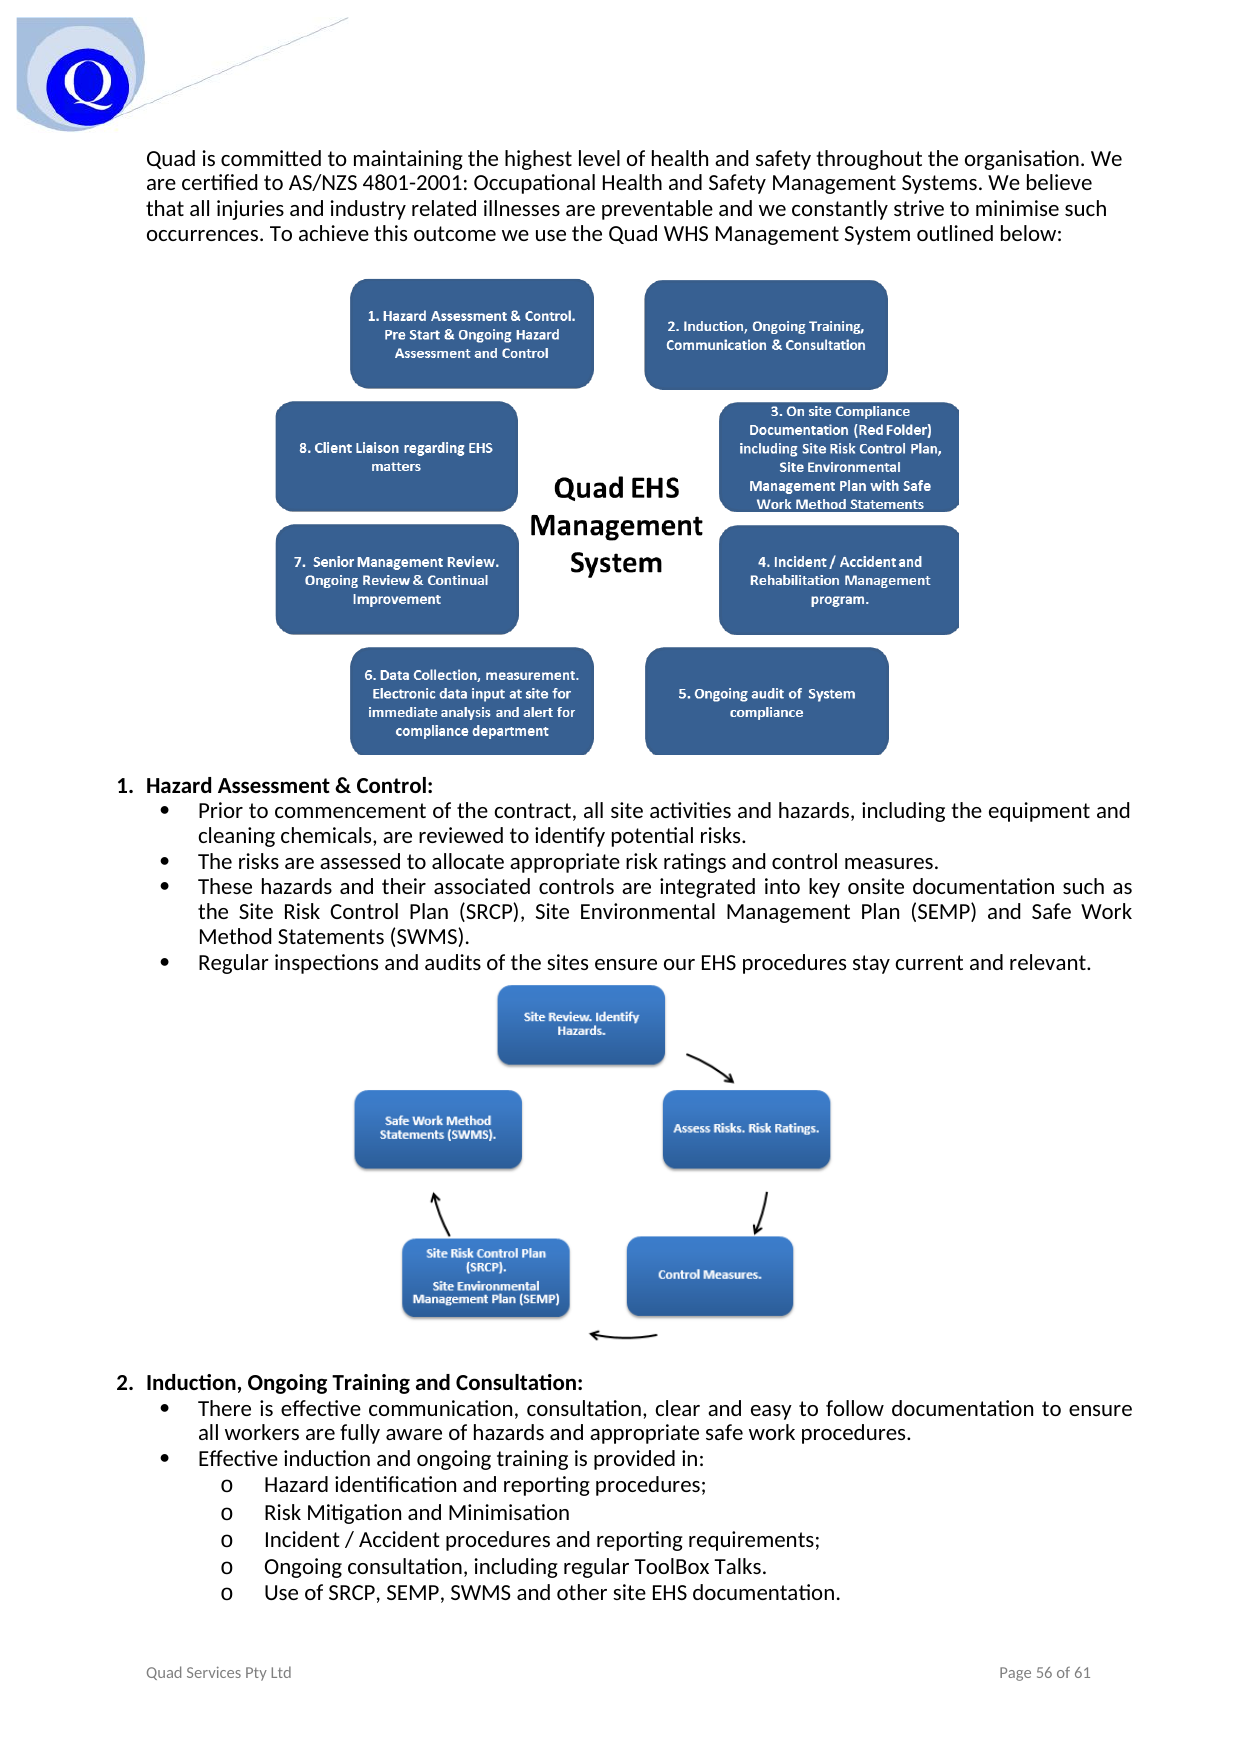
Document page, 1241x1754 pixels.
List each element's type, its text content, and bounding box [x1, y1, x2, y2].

list Effective induction and ongoing training is provided in: [161, 1446, 1134, 1472]
list The risks are assessed to allocate appropriate risk ratings and control measures. [161, 849, 1134, 874]
list Hazard identification and reporting procedures; [220, 1472, 1134, 1498]
list Prior to commencement of the contract, all site activities and hazards, including the equipment and cleaning chemicals, are reviewed to identify potential risks. [161, 799, 1134, 849]
list Risk Mitigation and Minimisation [220, 1498, 1134, 1527]
picture [344, 982, 839, 1349]
list These hazards and their associated controls are integrated into key onsite documentation such as the Site Risk Control Plan (SRCP), Site Environmental Management Plan (SEMP) and Safe Work Method Statements (SWMS). [161, 874, 1134, 950]
list There is effective communication, consultation, clear and easy to follow documentation to ensure all workers are fully aware of hazards and appropriate safe work procedures. [161, 1396, 1134, 1446]
picture [274, 278, 958, 754]
text Quad is committed to maintaining the highest level of health and safety throughout the organisation. We are certified to AS/NZS 4801-2001: Occupational Health and Safety Management Systems. We believe that all injuries and industry related illnesses are preventable and we constantly strive to minimise such occurrences. To achieve this outcome we use the Quad WHS Management System outlined below: [146, 146, 1134, 247]
list Hazard Assessment & Control: [116, 771, 1134, 799]
list Induction, Ongoing Training and Consultation: [116, 1368, 1134, 1396]
list Incident / Accident procedures and reporting requirements; [220, 1527, 1134, 1553]
list Regular inspections and audits of the sites ensure our EHS procedures stay current and relevant. [161, 950, 1134, 976]
picture [16, 17, 349, 133]
list Use of SRCP, SEMP, SWMS and other site EHS documentation. [220, 1579, 1134, 1606]
list Ongoing consultation, including regular ToolBox Talks. [220, 1553, 1134, 1579]
